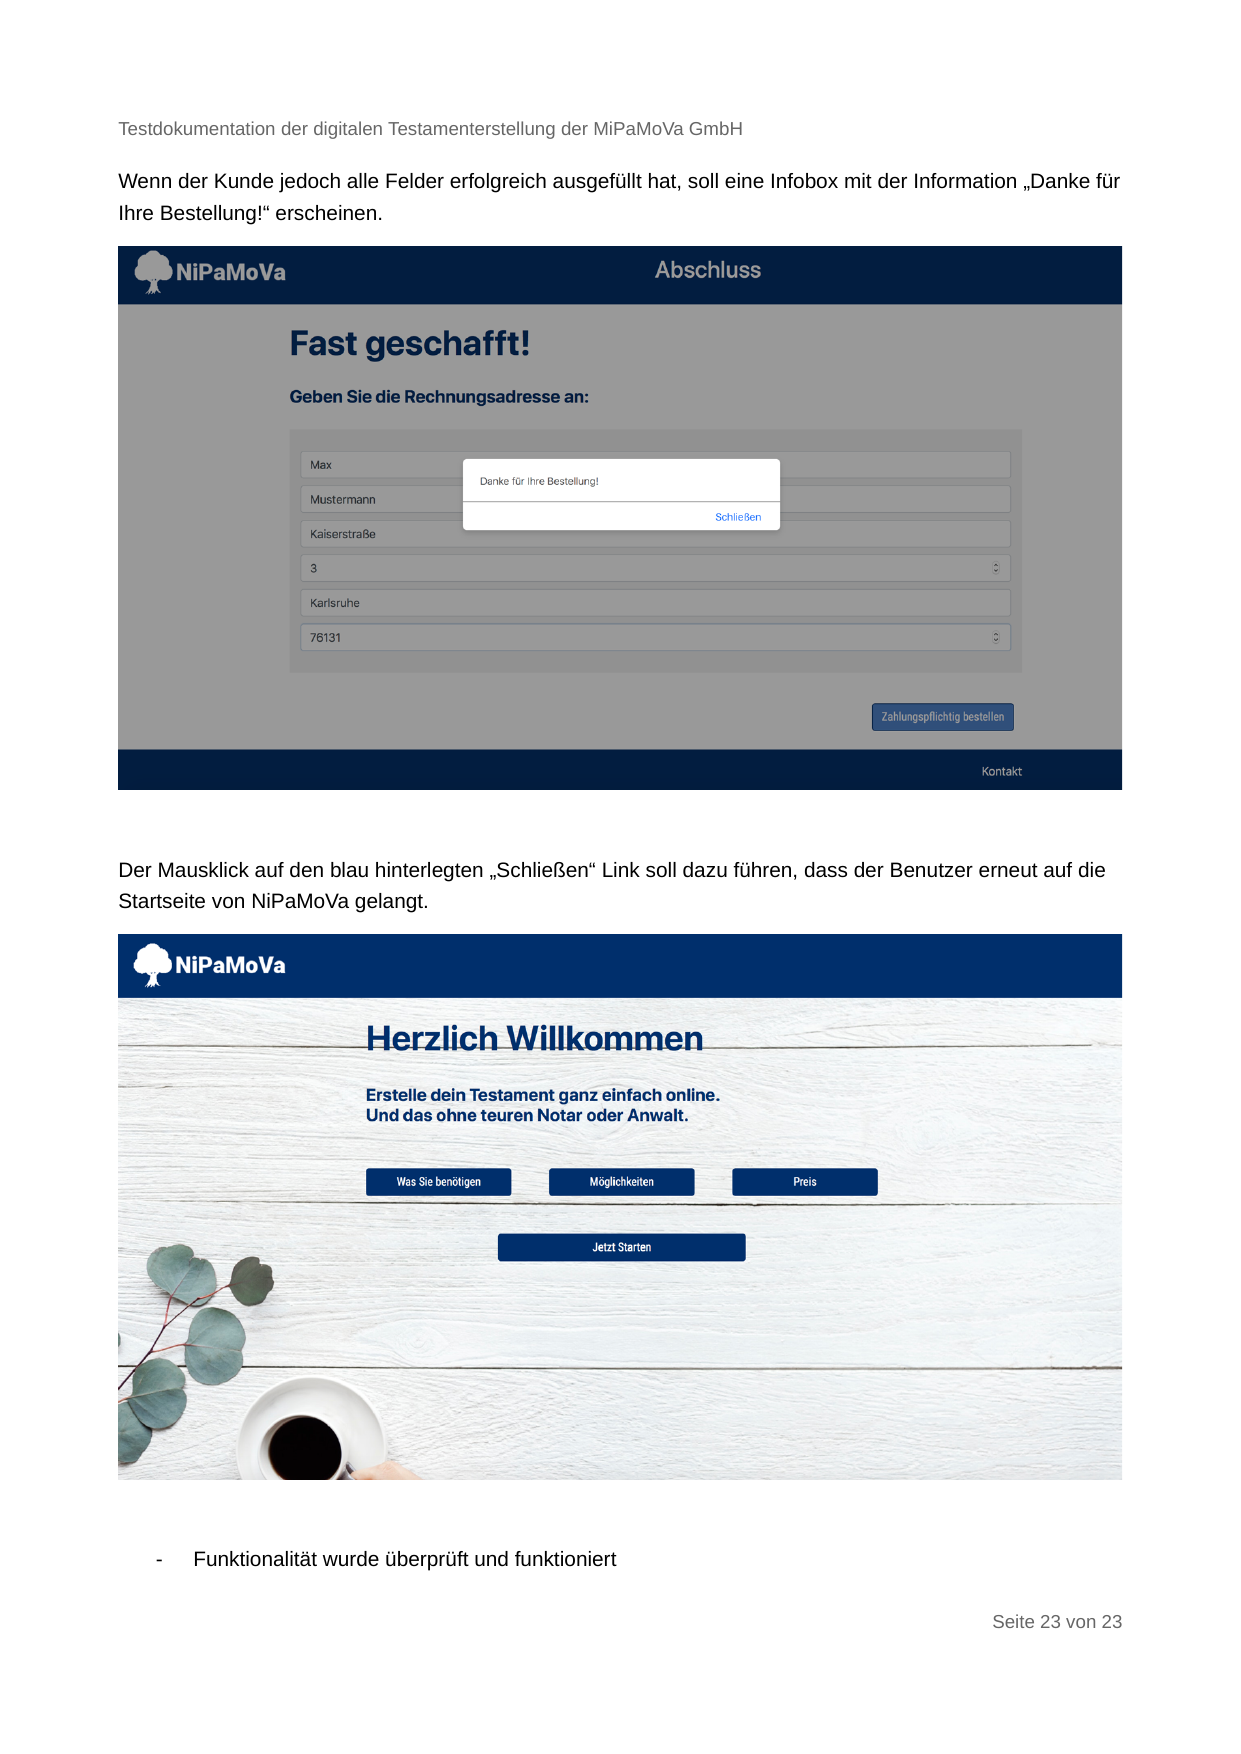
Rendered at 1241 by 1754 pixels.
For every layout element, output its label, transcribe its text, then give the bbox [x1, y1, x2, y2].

picture [118, 246, 1123, 790]
list Funktionalität wurde überprüft und funktioniert [156, 1547, 1122, 1571]
text Wenn der Kunde jedoch alle Felder erfolgreich ausgefüllt hat, soll eine Infobox mit der Information „Danke für Ihre Bestellung!“ erscheinen. [118, 169, 1122, 224]
text Der Mausklick auf den blau hinterlegten „Schließen“ Link soll dazu führen, dass der Benutzer erneut auf die Startseite von NiPaMoVa gelangt. [118, 858, 1122, 913]
picture [118, 934, 1123, 1480]
